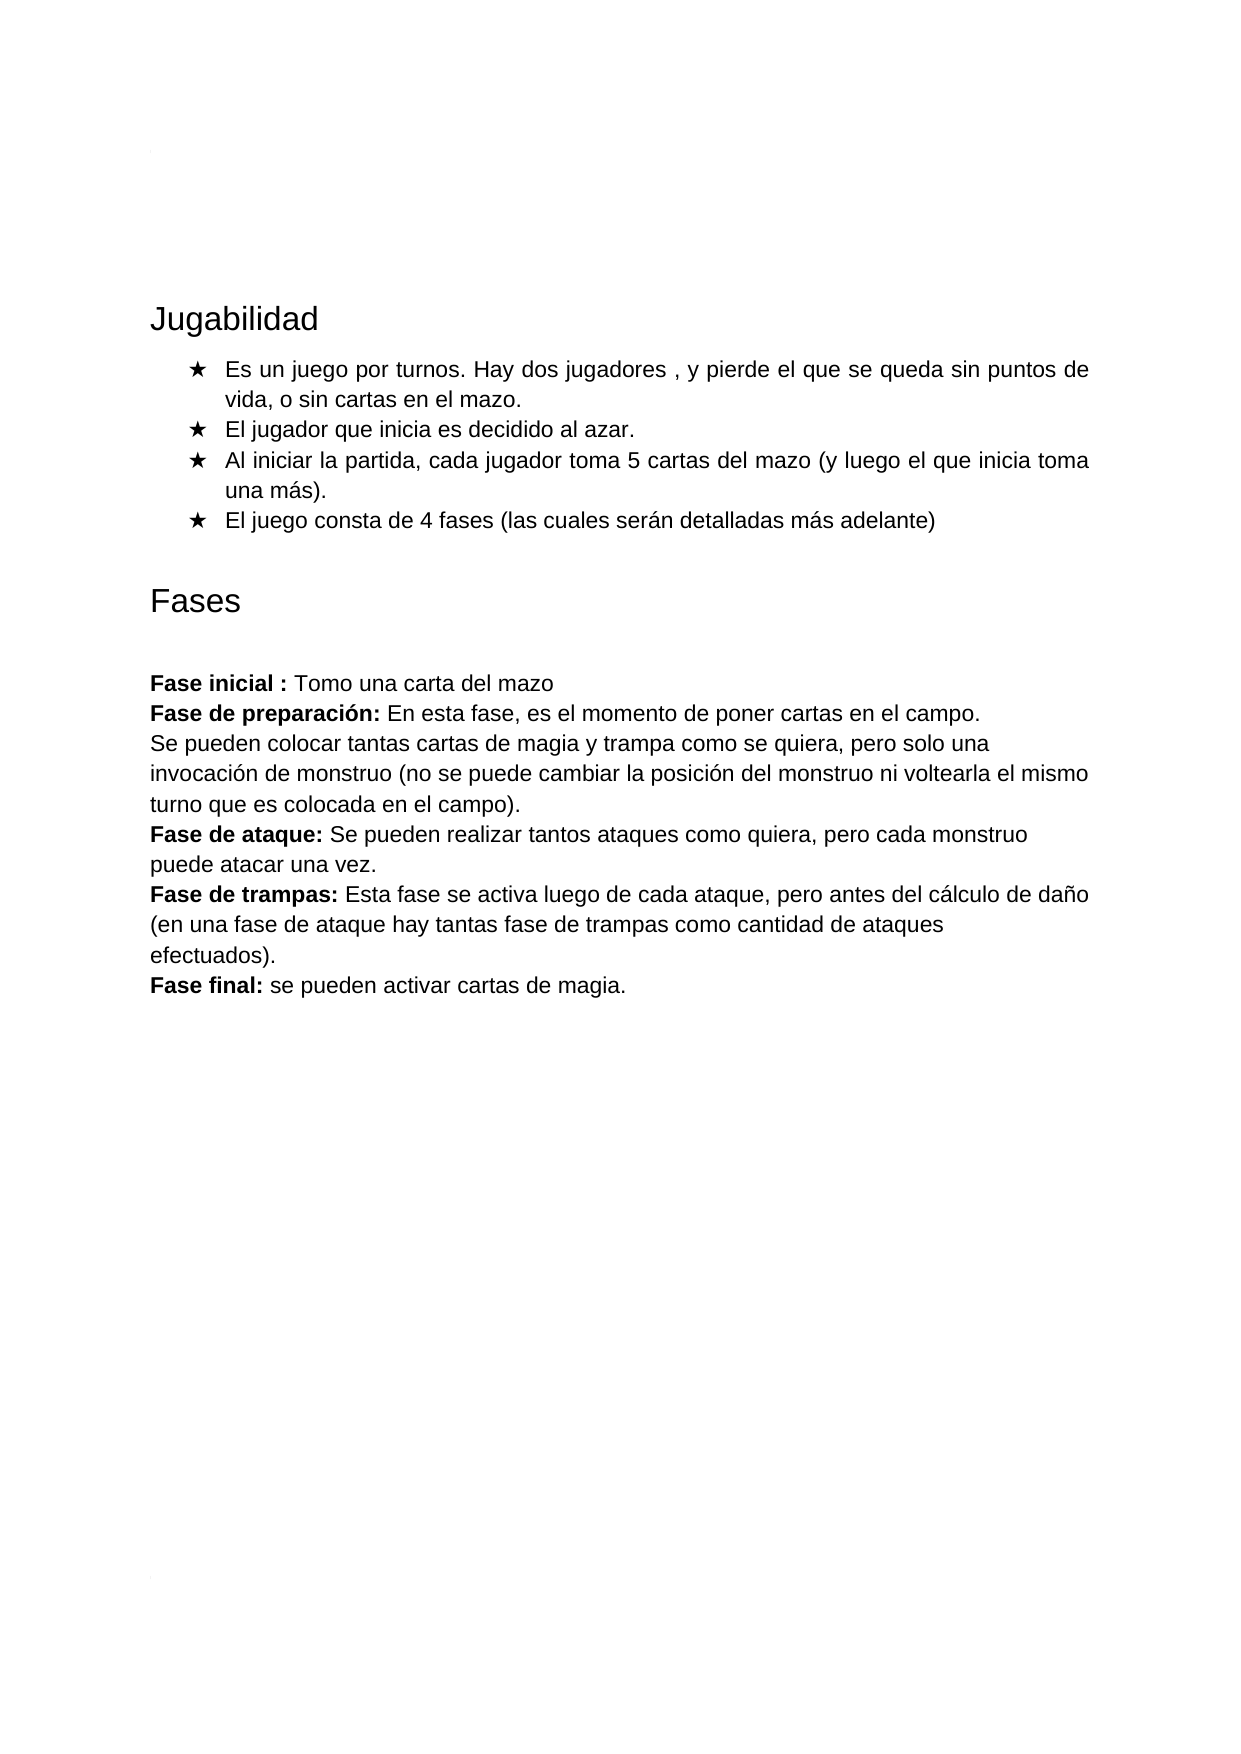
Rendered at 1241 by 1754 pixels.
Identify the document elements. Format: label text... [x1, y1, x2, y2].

list Es un juego por turnos. Hay dos jugadores , y pierde el que se queda sin puntos de vida, o sin cartas en el mazo. [187, 356, 1090, 413]
text Fase de ataque: Se pueden realizar tantos ataques como quiera, pero cada monstruo puede atacar una vez. [150, 821, 1090, 877]
text Fase de trampas: Esta fase se activa luego de cada ataque, pero antes del cálculo de daño (en una fase de ataque hay tantas fase de trampas como cantidad de ataques efectuados). [150, 881, 1090, 968]
text Fase inicial : Tomo una carta del mazo [150, 670, 1090, 696]
list Al iniciar la partida, cada jugador toma 5 cartas del mazo (y luego el que inicia toma una más). [187, 447, 1090, 503]
text Fase final: se pueden activar cartas de magia. [150, 972, 1090, 998]
text Fases [150, 581, 1090, 620]
list El jugador que inicia es decidido al azar. [187, 416, 1090, 443]
subtitle Jugabilidad [150, 299, 1090, 338]
list El juego consta de 4 fases (las cuales serán detalladas más adelante) [187, 507, 1090, 533]
text Fase de preparación: En esta fase, es el momento de poner cartas en el campo. [150, 700, 1090, 726]
text Se pueden colocar tantas cartas de magia y trampa como se quiera, pero solo una invocación de monstruo (no se puede cambiar la posición del monstruo ni voltearla el mismo turno que es colocada en el campo). [150, 730, 1090, 817]
